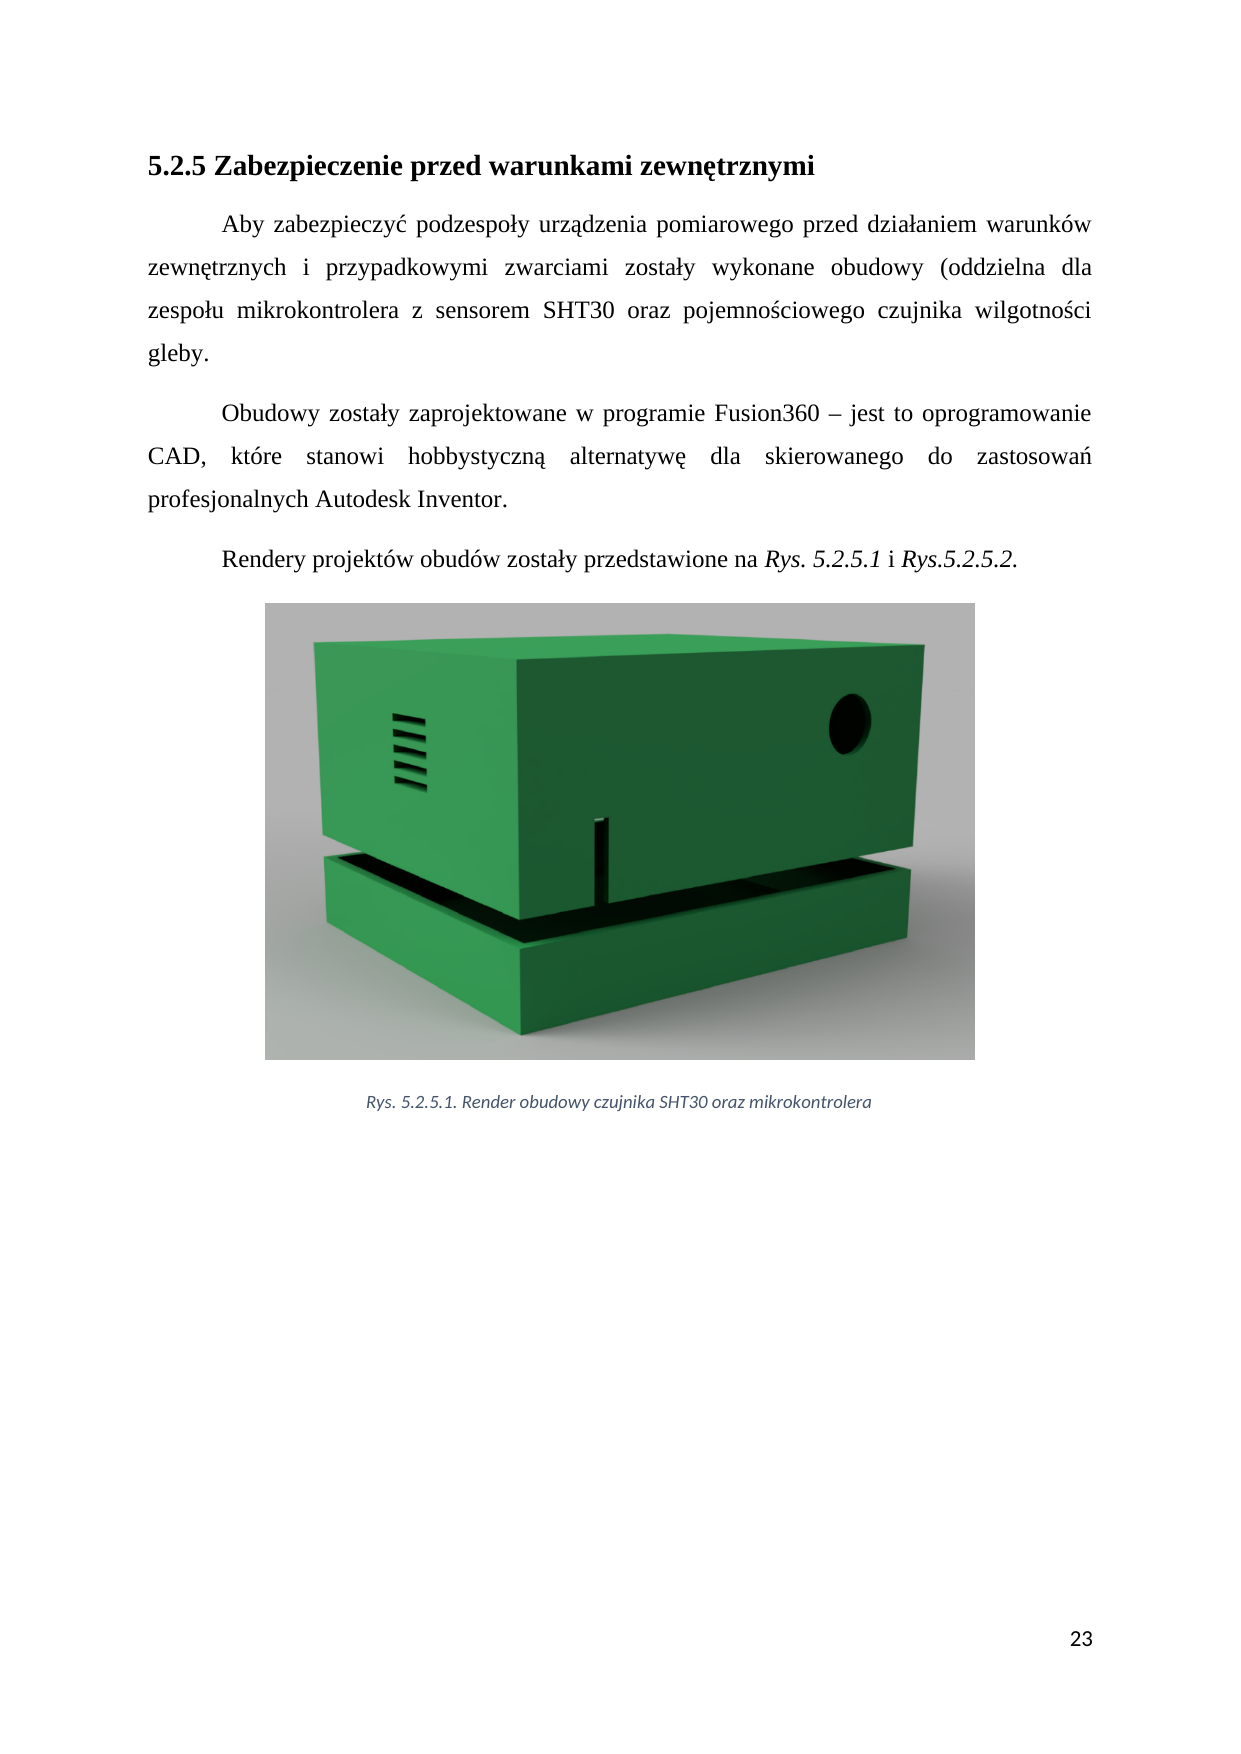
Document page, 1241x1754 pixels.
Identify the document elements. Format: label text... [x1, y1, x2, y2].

text Obudowy zostały zaprojektowane w programie Fusion360 – jest to oprogramowanie CAD, które stanowi hobbystyczną alternatywę dla skierowanego do zastosowań profesjonalnych Autodesk Inventor. [148, 398, 1093, 513]
text Rys. 5.2.5.1. Render obudowy czujnika SHT30 oraz mikrokontrolera [148, 1090, 1093, 1113]
subtitle 5.2.5 Zabezpieczenie przed warunkami zewnętrznymi [148, 148, 1093, 181]
picture [265, 603, 975, 1060]
text Aby zabezpieczyć podzespoły urządzenia pomiarowego przed działaniem warunków zewnętrznych i przypadkowymi zwarciami zostały wykonane obudowy (oddzielna dla zespołu mikrokontrolera z sensorem SHT30 oraz pojemnościowego czujnika wilgotności gleby. [148, 209, 1093, 367]
text Rendery projektów obudów zostały przedstawione na Rys. 5.2.5.1 i Rys.5.2.5.2. [148, 544, 1093, 573]
